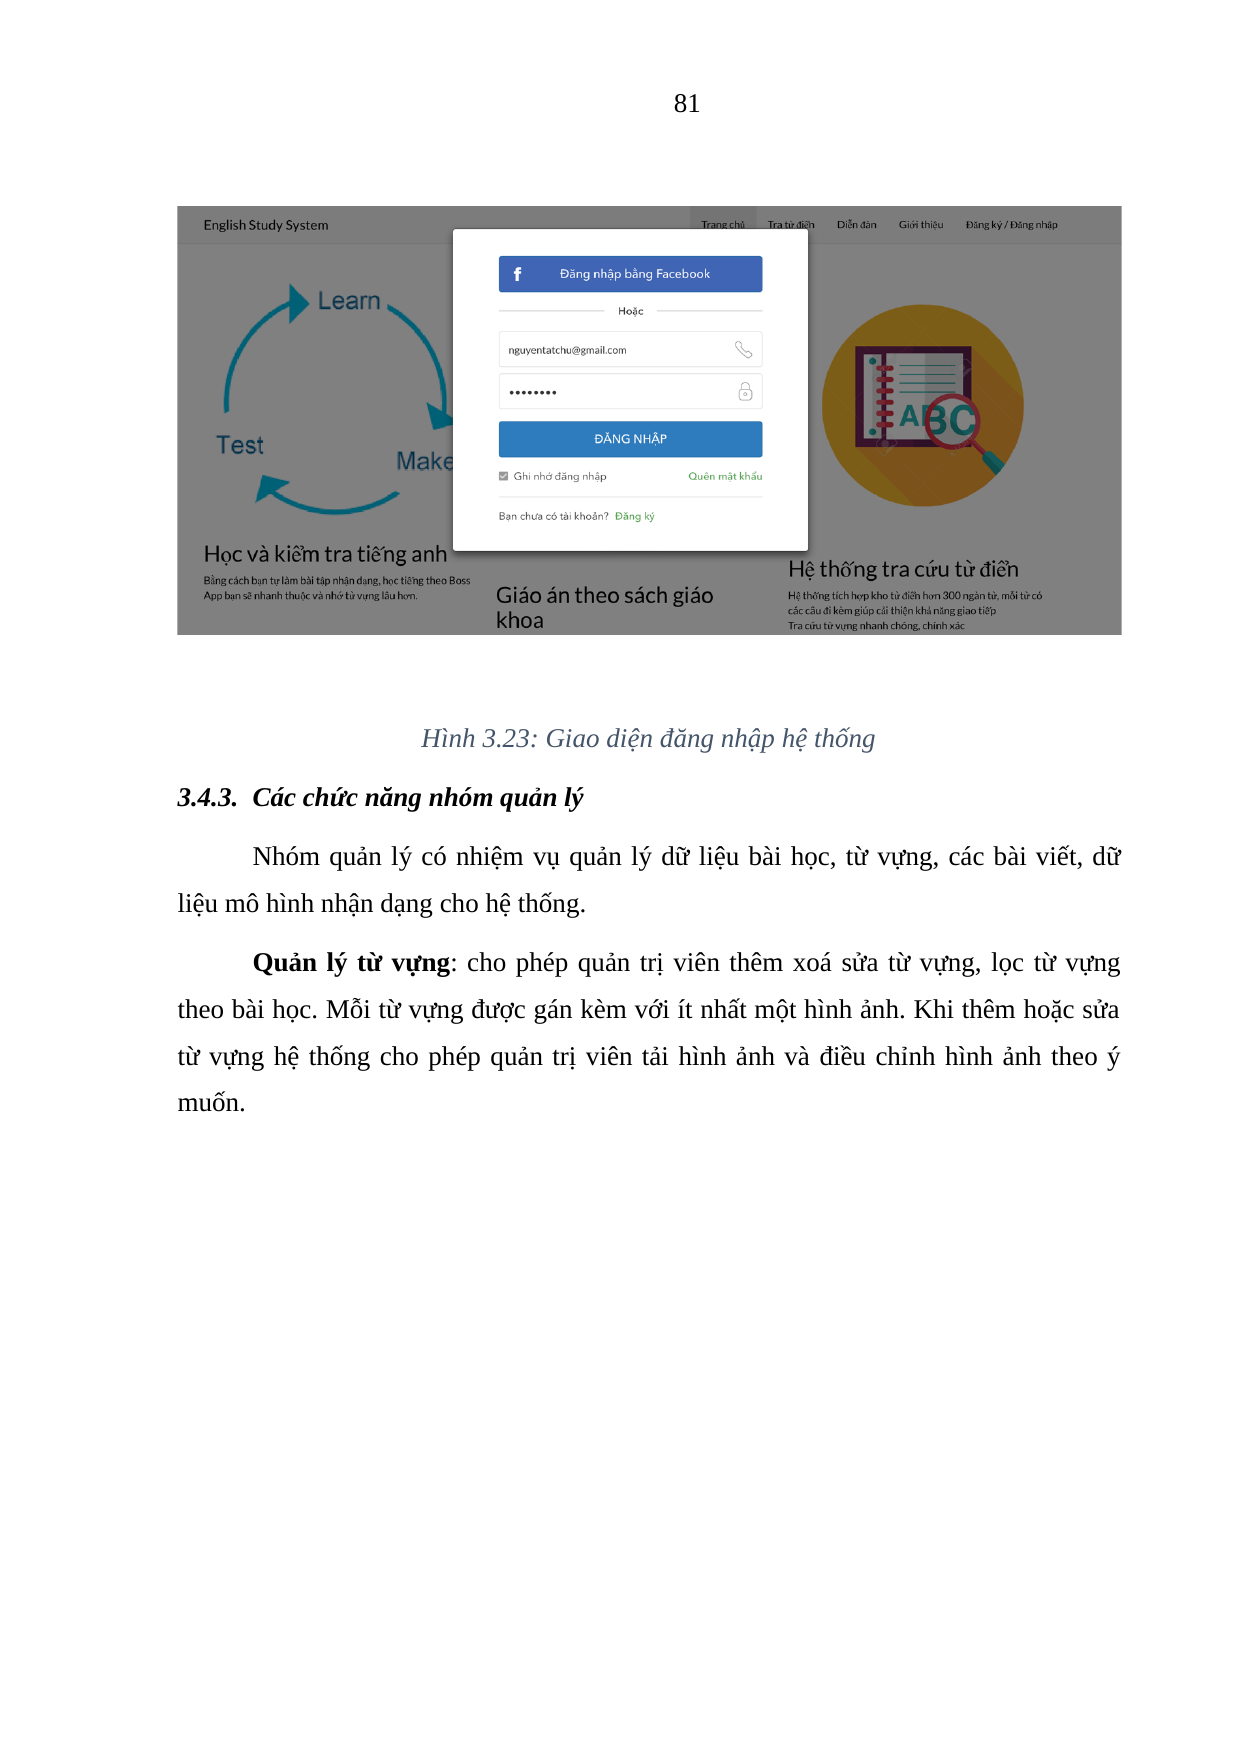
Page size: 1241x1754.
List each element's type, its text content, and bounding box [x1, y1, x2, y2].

text Nhóm quản lý có nhiệm vụ quản lý dữ liệu bài học, từ vựng, các bài viết, dữ liệu mô hình nhận dạng cho hệ thống. [177, 840, 1122, 918]
picture [177, 206, 1122, 635]
text Quản lý từ vựng: cho phép quản trị viên thêm xoá sửa từ vựng, lọc từ vựng theo bài học. Mỗi từ vựng được gán kèm với ít nhất một hình ảnh. Khi thêm hoặc sửa từ vựng hệ thống cho phép quản trị viên tải hình ảnh và điều chỉnh hình ảnh theo ý muốn. [177, 946, 1122, 1117]
subtitle Các chức năng nhóm quản lý [177, 781, 1122, 812]
